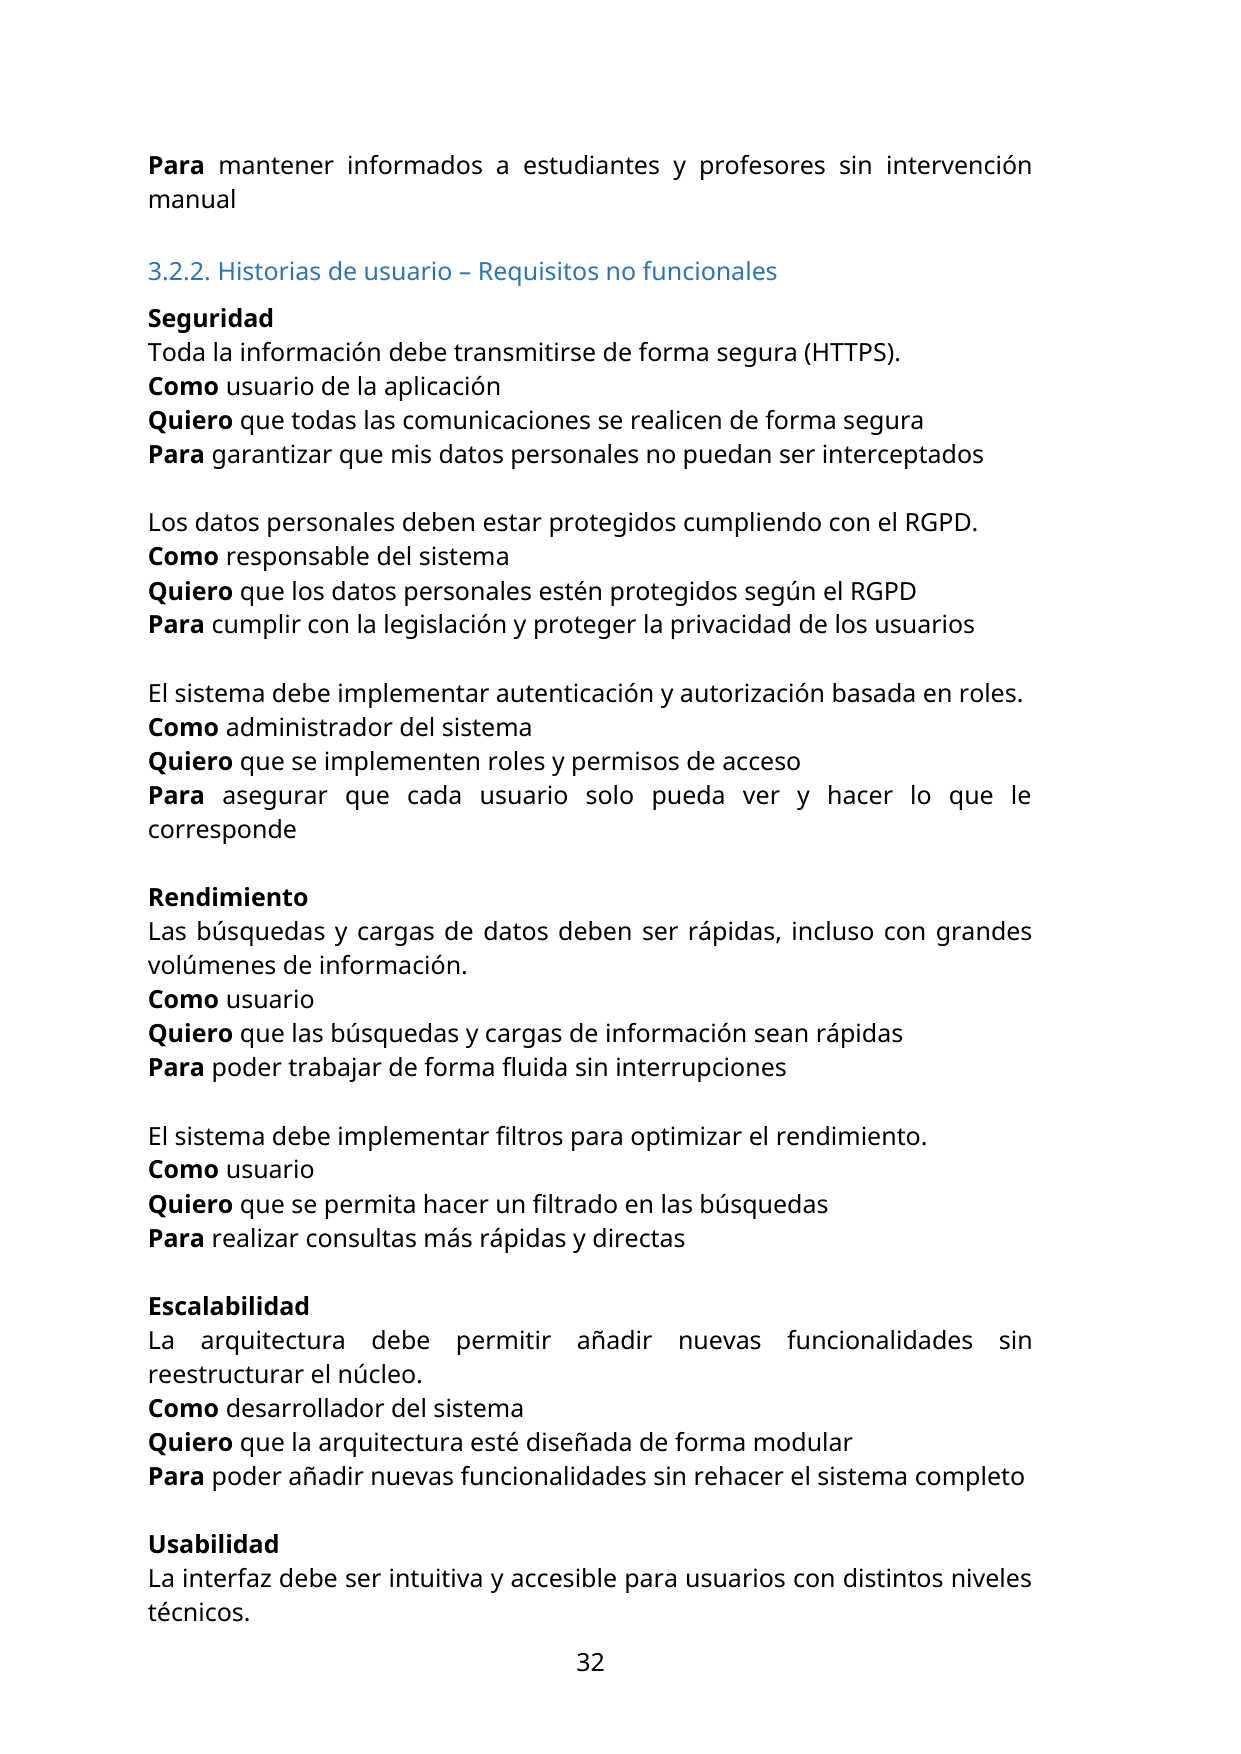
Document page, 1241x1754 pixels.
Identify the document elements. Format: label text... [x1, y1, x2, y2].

text El sistema debe implementar filtros para optimizar el rendimiento. [148, 1118, 1033, 1152]
text Como usuario de la aplicación [148, 369, 1033, 403]
text Escalabilidad [148, 1288, 1033, 1322]
text Como usuario [148, 1152, 1033, 1186]
text Los datos personales deben estar protegidos cumpliendo con el RGPD. [148, 505, 1033, 539]
text Seguridad [148, 301, 1033, 335]
text Rendimiento [148, 880, 1033, 914]
text Como administrador del sistema [148, 709, 1033, 743]
text Quiero que la arquitectura esté diseñada de forma modular [148, 1425, 1033, 1459]
text Quiero que las búsquedas y cargas de información sean rápidas [148, 1016, 1033, 1050]
text La arquitectura debe permitir añadir nuevas funcionalidades sin reestructurar el núcleo. [148, 1322, 1033, 1391]
text Para poder añadir nuevas funcionalidades sin rehacer el sistema completo [148, 1459, 1033, 1493]
text Como responsable del sistema [148, 539, 1033, 573]
text Usabilidad [148, 1527, 1033, 1561]
text El sistema debe implementar autenticación y autorización basada en roles. [148, 675, 1033, 709]
subtitle Historias de usuario – Requisitos no funcionales [148, 254, 1033, 288]
text Para realizar consultas más rápidas y directas [148, 1220, 1033, 1254]
text Quiero que los datos personales estén protegidos según el RGPD [148, 573, 1033, 607]
text Para asegurar que cada usuario solo pueda ver y hacer lo que le corresponde [148, 777, 1033, 846]
text Para garantizar que mis datos personales no puedan ser interceptados [148, 437, 1033, 471]
text Como desarrollador del sistema [148, 1391, 1033, 1425]
text Quiero que se permita hacer un filtrado en las búsquedas [148, 1186, 1033, 1220]
text La interfaz debe ser intuitiva y accesible para usuarios con distintos niveles técnicos. [148, 1561, 1033, 1629]
text Toda la información debe transmitirse de forma segura (HTTPS). [148, 335, 1033, 369]
text Para poder trabajar de forma fluida sin interrupciones [148, 1050, 1033, 1084]
text Las búsquedas y cargas de datos deben ser rápidas, incluso con grandes volúmenes de información. [148, 914, 1033, 982]
text Para cumplir con la legislación y proteger la privacidad de los usuarios [148, 607, 1033, 641]
text Quiero que se implementen roles y permisos de acceso [148, 743, 1033, 777]
text Quiero que todas las comunicaciones se realicen de forma segura [148, 403, 1033, 437]
text Para mantener informados a estudiantes y profesores sin intervención manual [148, 148, 1033, 216]
text Como usuario [148, 982, 1033, 1016]
